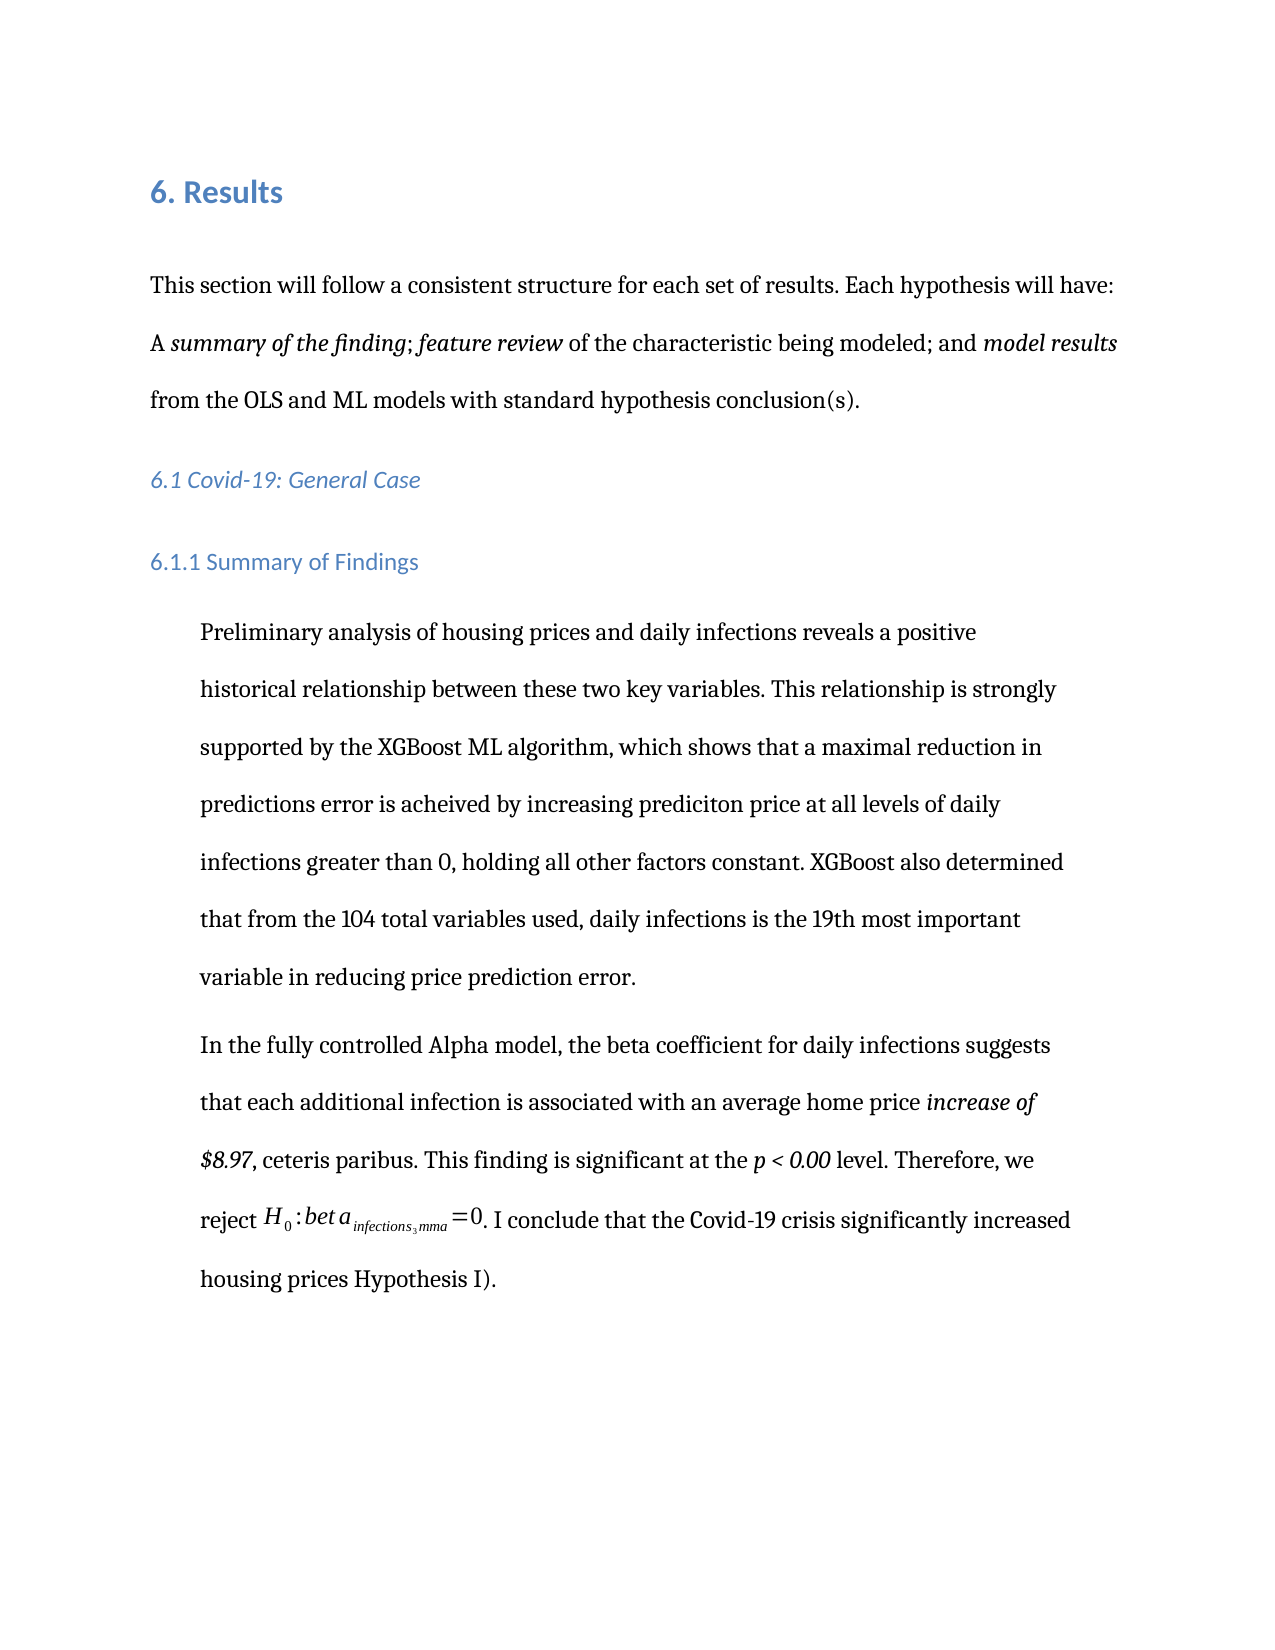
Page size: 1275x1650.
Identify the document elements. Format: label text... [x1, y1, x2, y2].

text Preliminary analysis of housing prices and daily infections reveals a positive historical relationship between these two key variables. This relationship is strongly supported by the XGBoost ML algorithm, which shows that a maximal reduction in predictions error is acheived by increasing prediciton price at all levels of daily infections greater than 0, holding all other factors constant. XGBoost also determined that from the 104 total variables used, daily infections is the 19th most important variable in reducing price prediction error. [200, 618, 1075, 991]
subtitle 6.1.1 Summary of Findings [150, 546, 1125, 577]
subtitle 6.1 Covid-19: General Case [150, 464, 1125, 495]
text This section will follow a consistent structure for each set of results. Each hypothesis will have: A summary of the finding; feature review of the characteristic being modeled; and model results from the OLS and ML models with standard hypothesis conclusion(s). [150, 271, 1125, 415]
text In the fully controlled Alpha model, the beta coefficient for daily infections suggests that each additional infection is associated with an average home price increase of $8.97, ceteris paribus. This finding is significant at the p < 0.00 level. Therefore, we reject . I conclude that the Covid-19 crisis significantly increased housing prices Hypothesis I). [200, 1031, 1075, 1294]
subtitle 6. Results [150, 171, 1125, 212]
